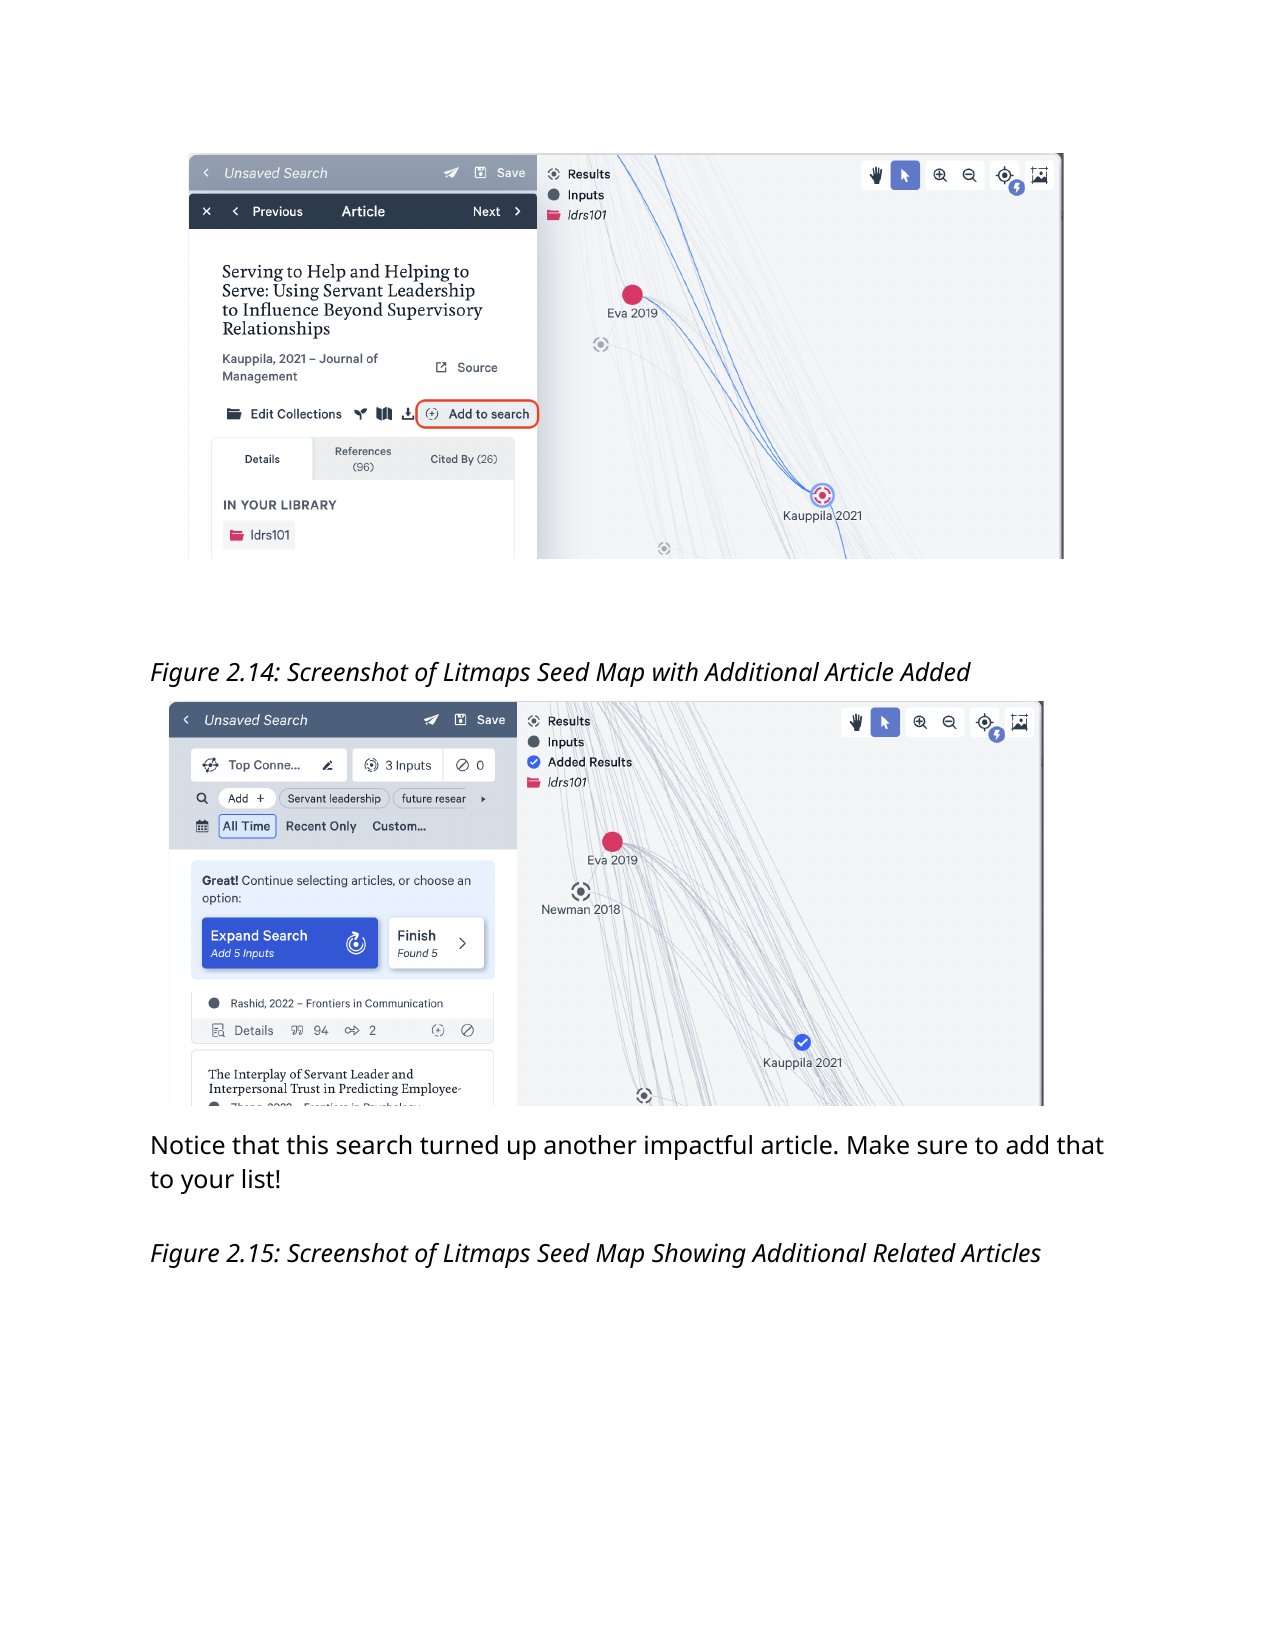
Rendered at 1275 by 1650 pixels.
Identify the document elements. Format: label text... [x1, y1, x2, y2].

table_header Figure 2.14: Screenshot of Litmaps Seed Map with Additional Article Added [139, 634, 1114, 1109]
picture [188, 153, 1064, 559]
picture [168, 701, 1044, 1106]
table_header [139, 150, 1114, 562]
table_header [139, 1215, 1114, 1282]
text Notice that this search turned up another impactful article. Make sure to add that to your list! [150, 1128, 1125, 1196]
